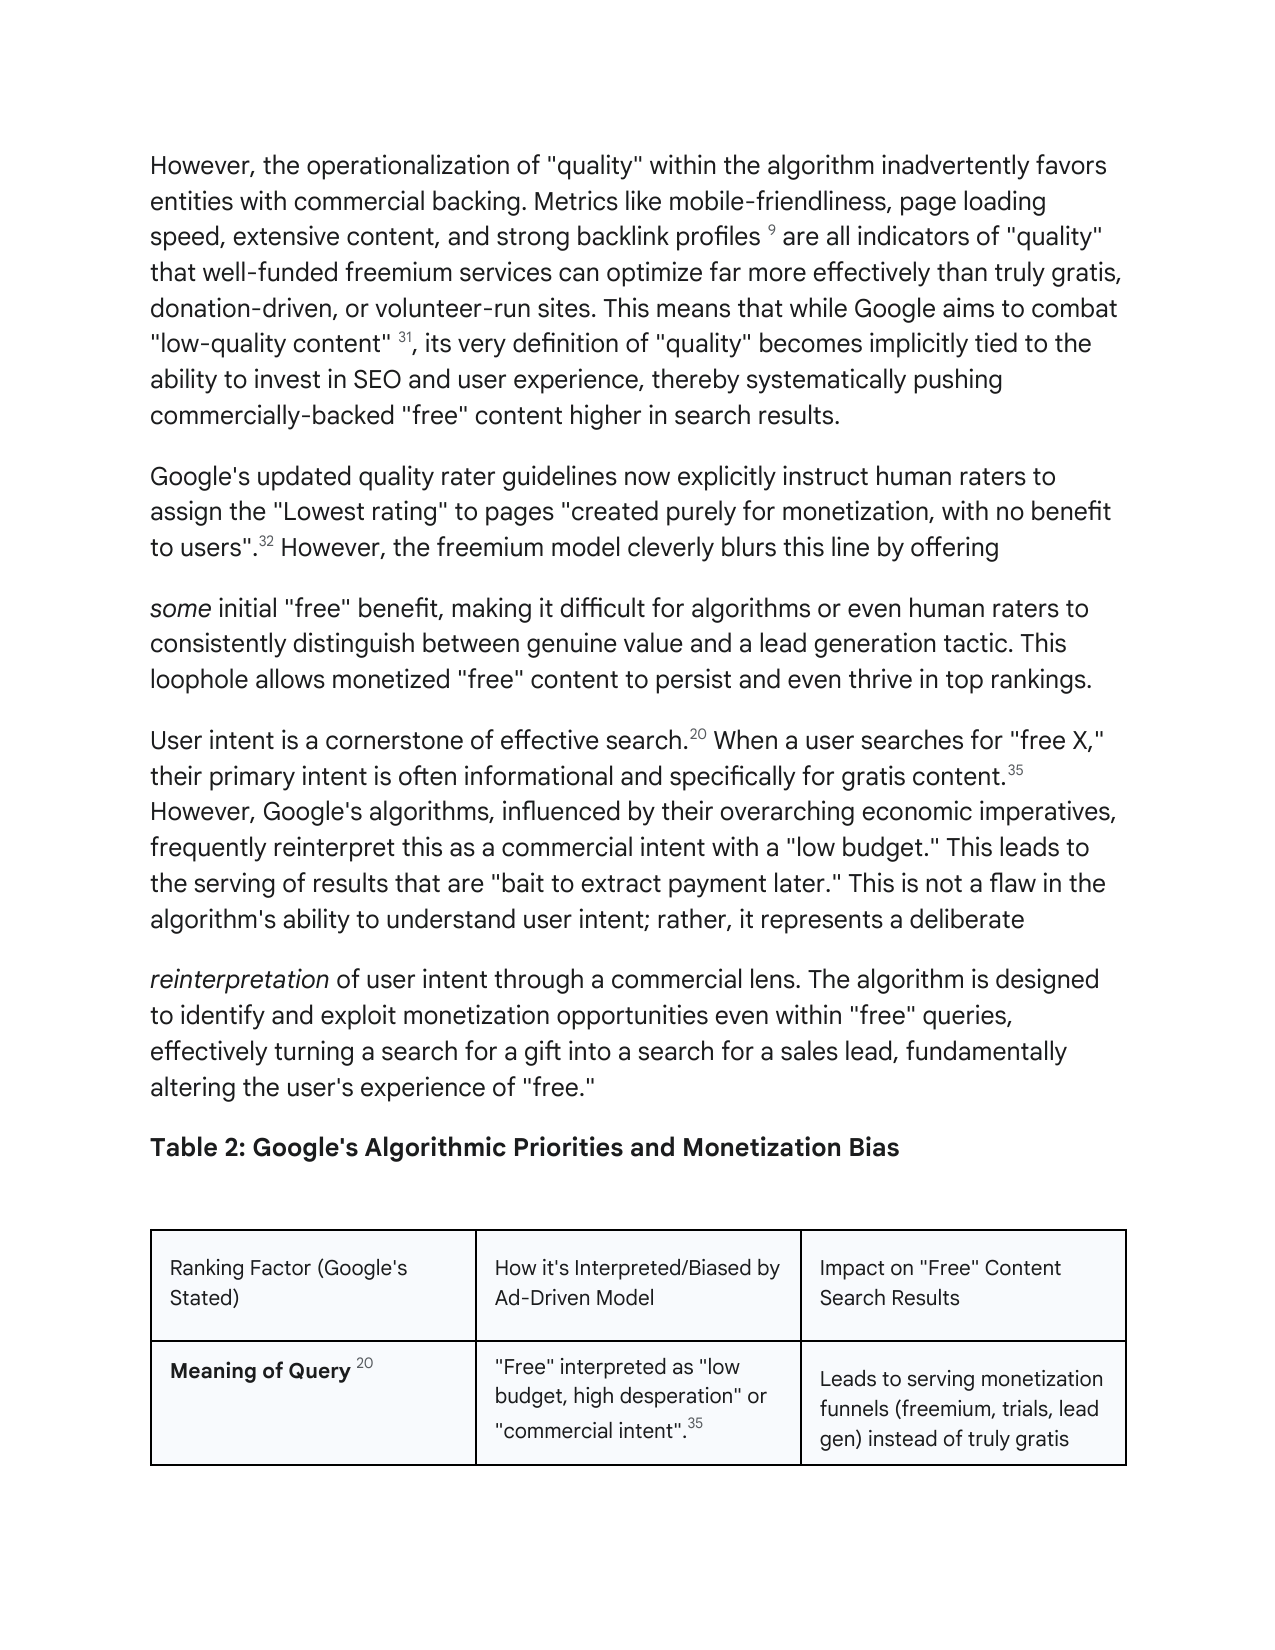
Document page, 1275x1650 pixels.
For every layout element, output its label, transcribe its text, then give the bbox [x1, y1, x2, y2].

text Table 2: Google's Algorithmic Priorities and Monetization Bias [150, 1132, 1125, 1164]
text reinterpretation of user intent through a commercial lens. The algorithm is designed to identify and exploit monetization opportunities even within "free" queries, effectively turning a search for a gift into a search for a sales lead, fundamentally altering the user's experience of "free." [150, 964, 1125, 1103]
table_header Ranking Factor (Google's Stated) [152, 1231, 475, 1340]
text some initial "free" benefit, making it difficult for algorithms or even human raters to consistently distinguish between genuine value and a lead generation tactic. This loophole allows monetized "free" content to persist and even thrive in top rankings. [150, 593, 1125, 696]
table_cell Meaning of Query 20 [152, 1342, 475, 1464]
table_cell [802, 1342, 1125, 1464]
text User intent is a cornerstone of effective search.20 When a user searches for "free X," their primary intent is often informational and specifically for gratis content.35 However, Google's algorithms, influenced by their overarching economic imperatives, frequently reinterpret this as a commercial intent with a "low budget." This leads to the serving of results that are "bait to extract payment later." This is not a flaw in the algorithm's ability to understand user intent; rather, it represents a deliberate [150, 725, 1125, 935]
table_header Impact on "Free" Content Search Results [802, 1231, 1125, 1340]
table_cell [477, 1342, 800, 1464]
table_header How it's Interpreted/Biased by Ad-Driven Model [477, 1231, 800, 1340]
text Google's updated quality rater guidelines now explicitly instruct human raters to assign the "Lowest rating" to pages "created purely for monetization, with no benefit to users".32 However, the freemium model cleverly blurs this line by offering [150, 461, 1125, 564]
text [150, 150, 1125, 431]
